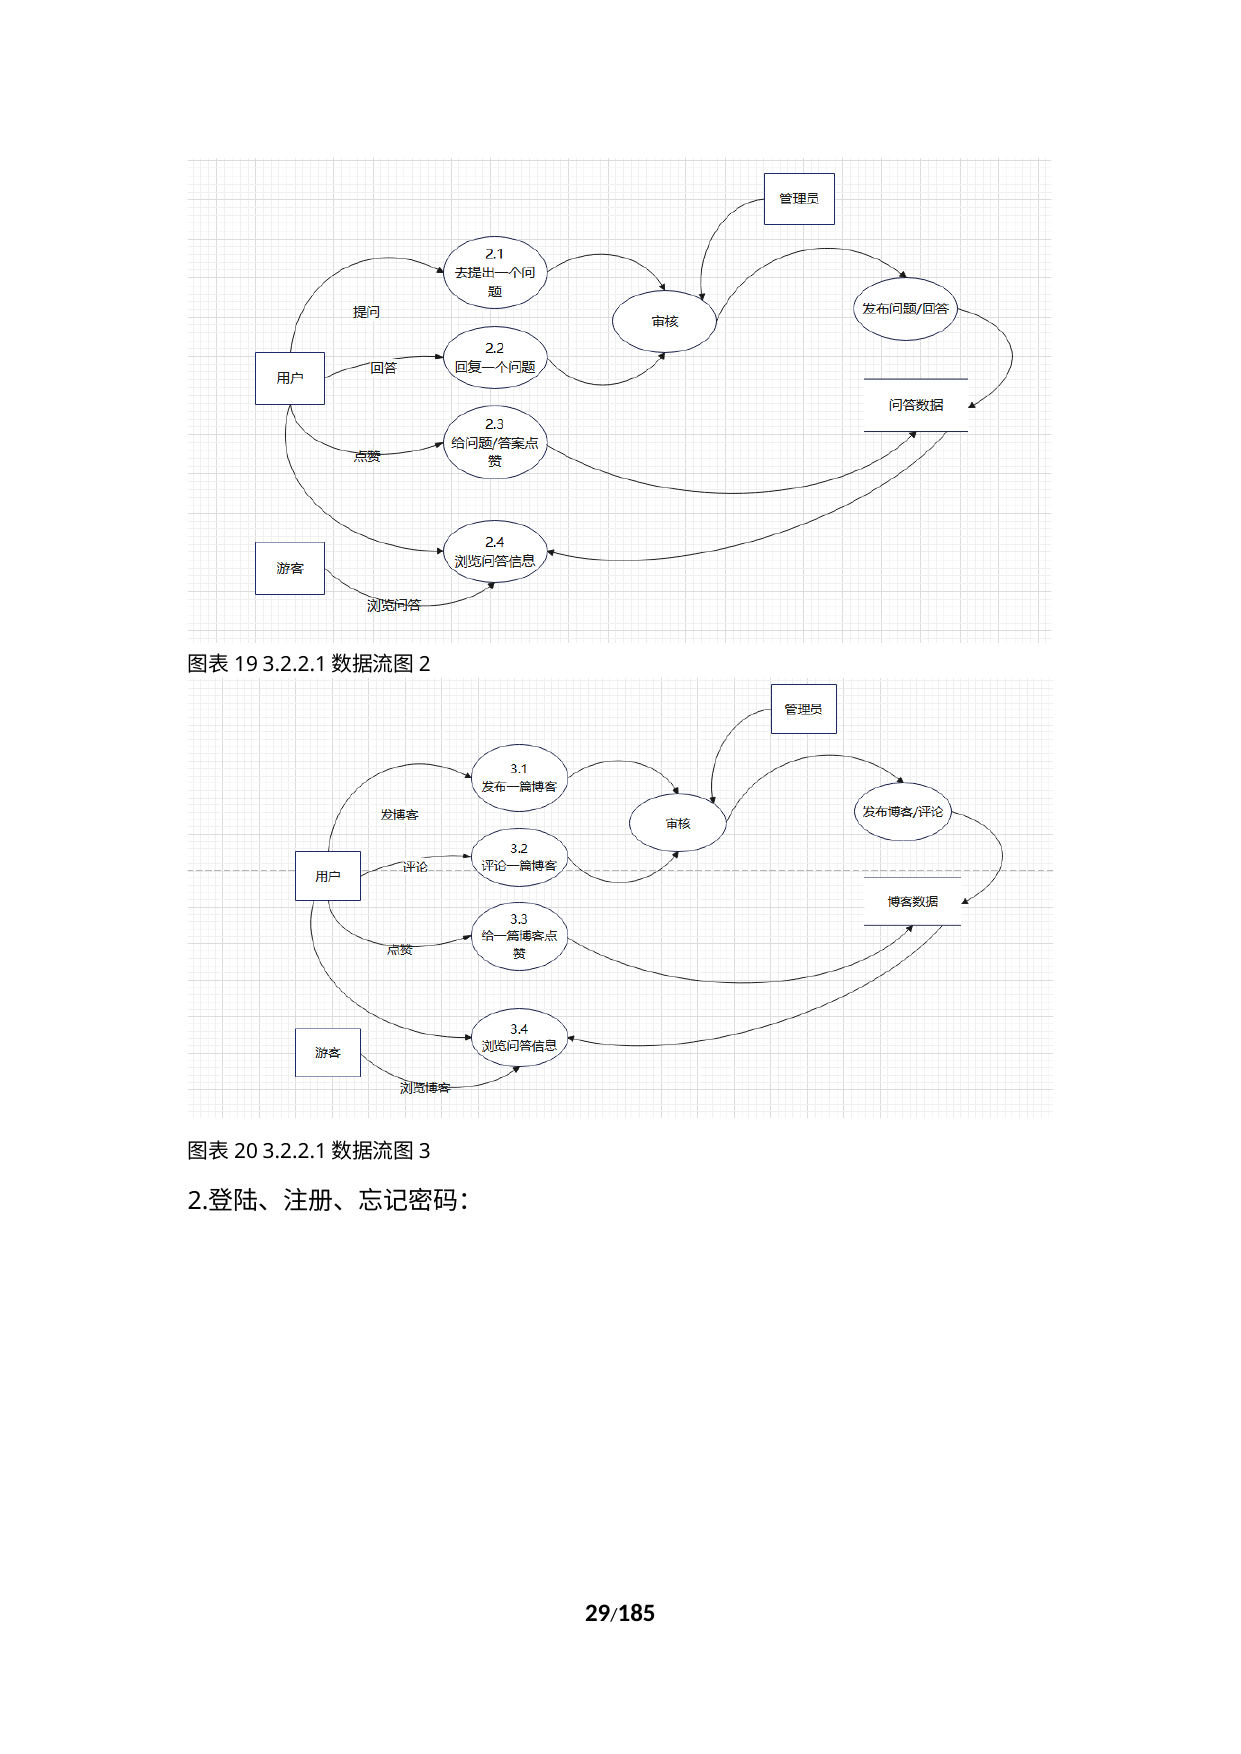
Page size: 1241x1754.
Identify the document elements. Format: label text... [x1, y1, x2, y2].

text 图表 20 3.2.2.1数据流图3 [187, 1133, 1053, 1166]
text 2.登陆、注册、忘记密码： [187, 1166, 1053, 1231]
text 图表 19 3.2.2.1数据流图2 [187, 646, 1053, 678]
picture [187, 678, 1054, 1118]
picture [187, 158, 1052, 643]
